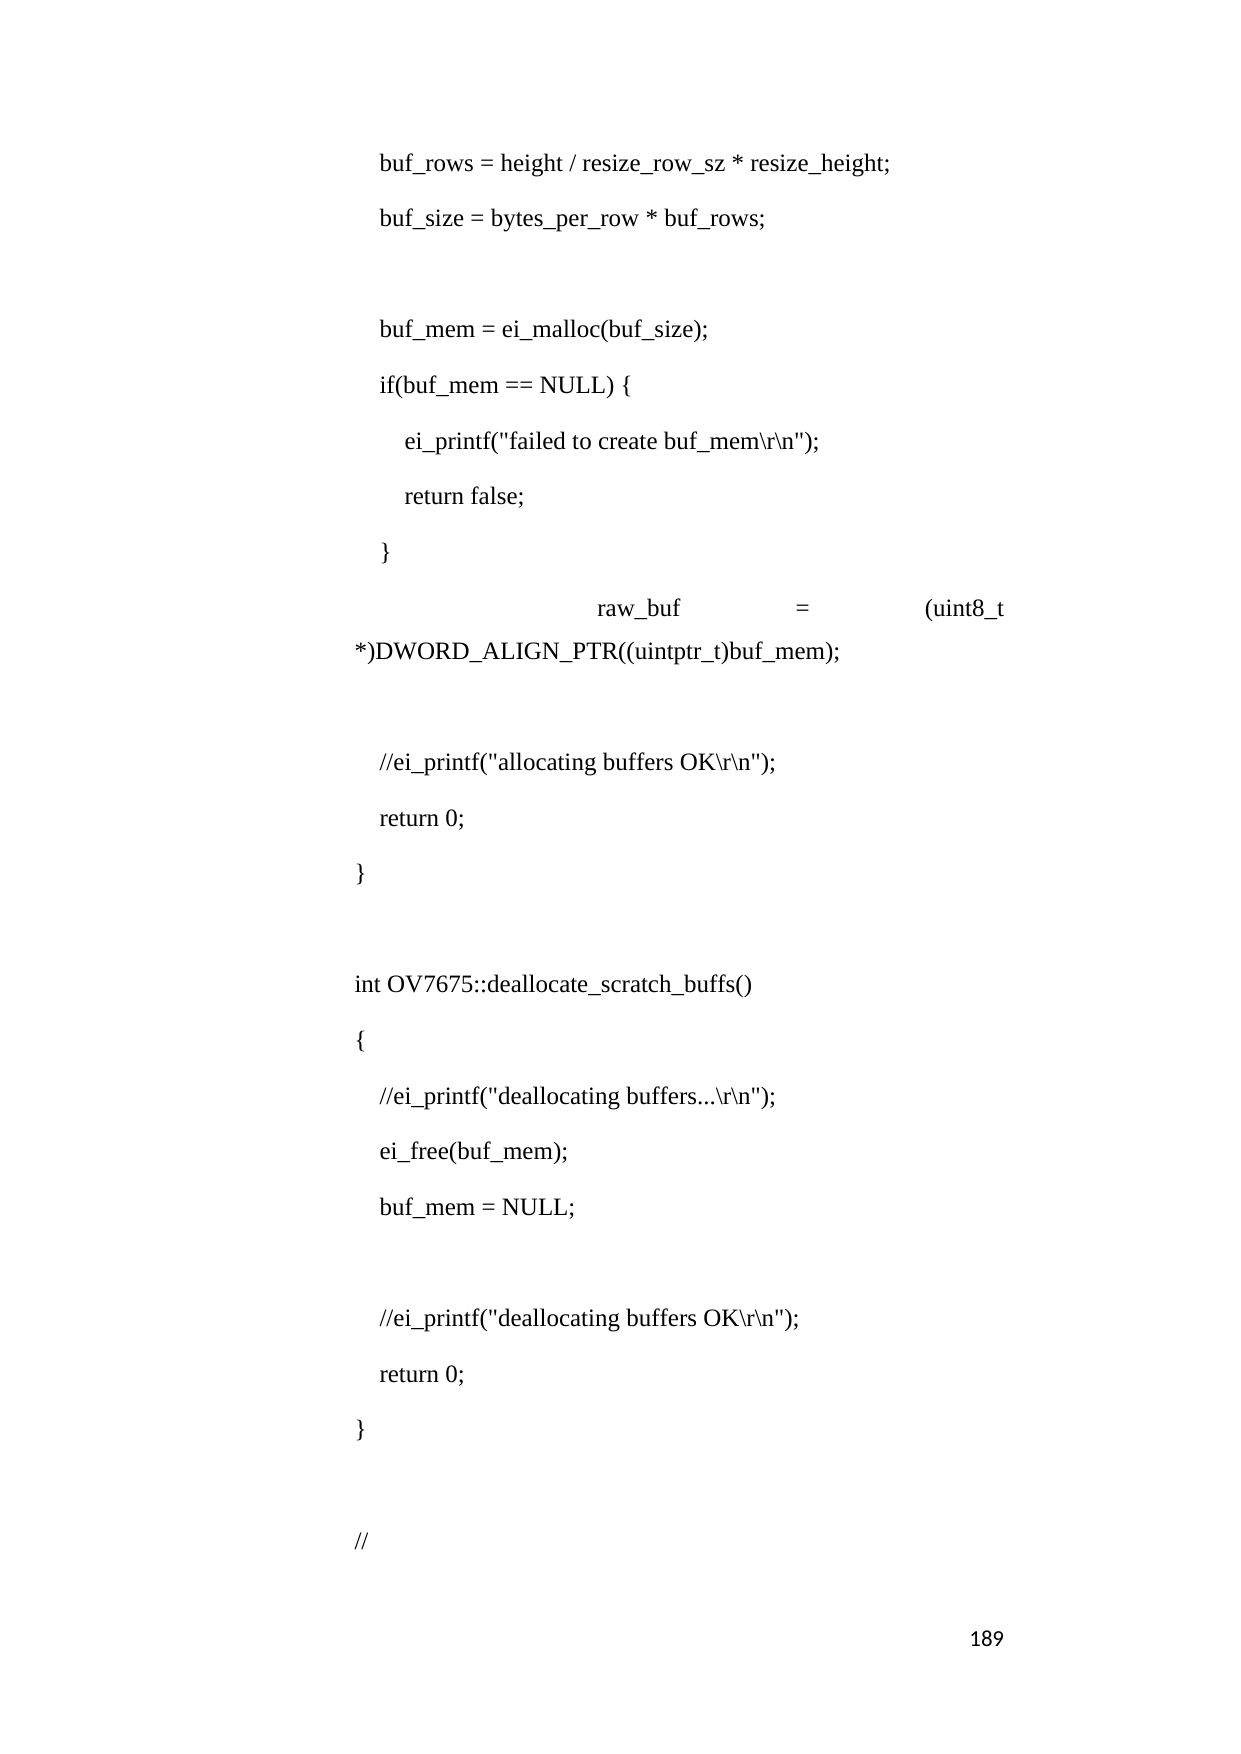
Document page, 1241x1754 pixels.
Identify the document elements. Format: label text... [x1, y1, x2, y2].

text { [354, 1025, 1004, 1054]
text //ei_printf("deallocating buffers OK\r\n"); [354, 1303, 1004, 1332]
text buf_size = bytes_per_row * buf_rows; [354, 203, 1004, 232]
text //ei_printf("allocating buffers OK\r\n"); [354, 747, 1004, 776]
text buf_mem = ei_malloc(buf_size); [354, 314, 1004, 343]
text // [354, 1526, 1004, 1554]
text return false; [354, 481, 1004, 510]
text } [354, 858, 1004, 887]
text return 0; [354, 1359, 1004, 1388]
text ei_printf("failed to create buf_mem\r\n"); [354, 426, 1004, 454]
text raw_buf = (uint8_t *)DWORD_ALIGN_PTR((uintptr_t)buf_mem); [354, 593, 1004, 664]
text } [354, 537, 1004, 566]
text } [354, 1414, 1004, 1443]
text return 0; [354, 803, 1004, 831]
text //ei_printf("deallocating buffers...\r\n"); [354, 1081, 1004, 1109]
text if(buf_mem == NULL) { [354, 370, 1004, 399]
text ei_free(buf_mem); [354, 1136, 1004, 1165]
text int OV7675::deallocate_scratch_buffs() [354, 969, 1004, 998]
text buf_rows = height / resize_row_sz * resize_height; [354, 148, 1004, 176]
text buf_mem = NULL; [354, 1192, 1004, 1221]
